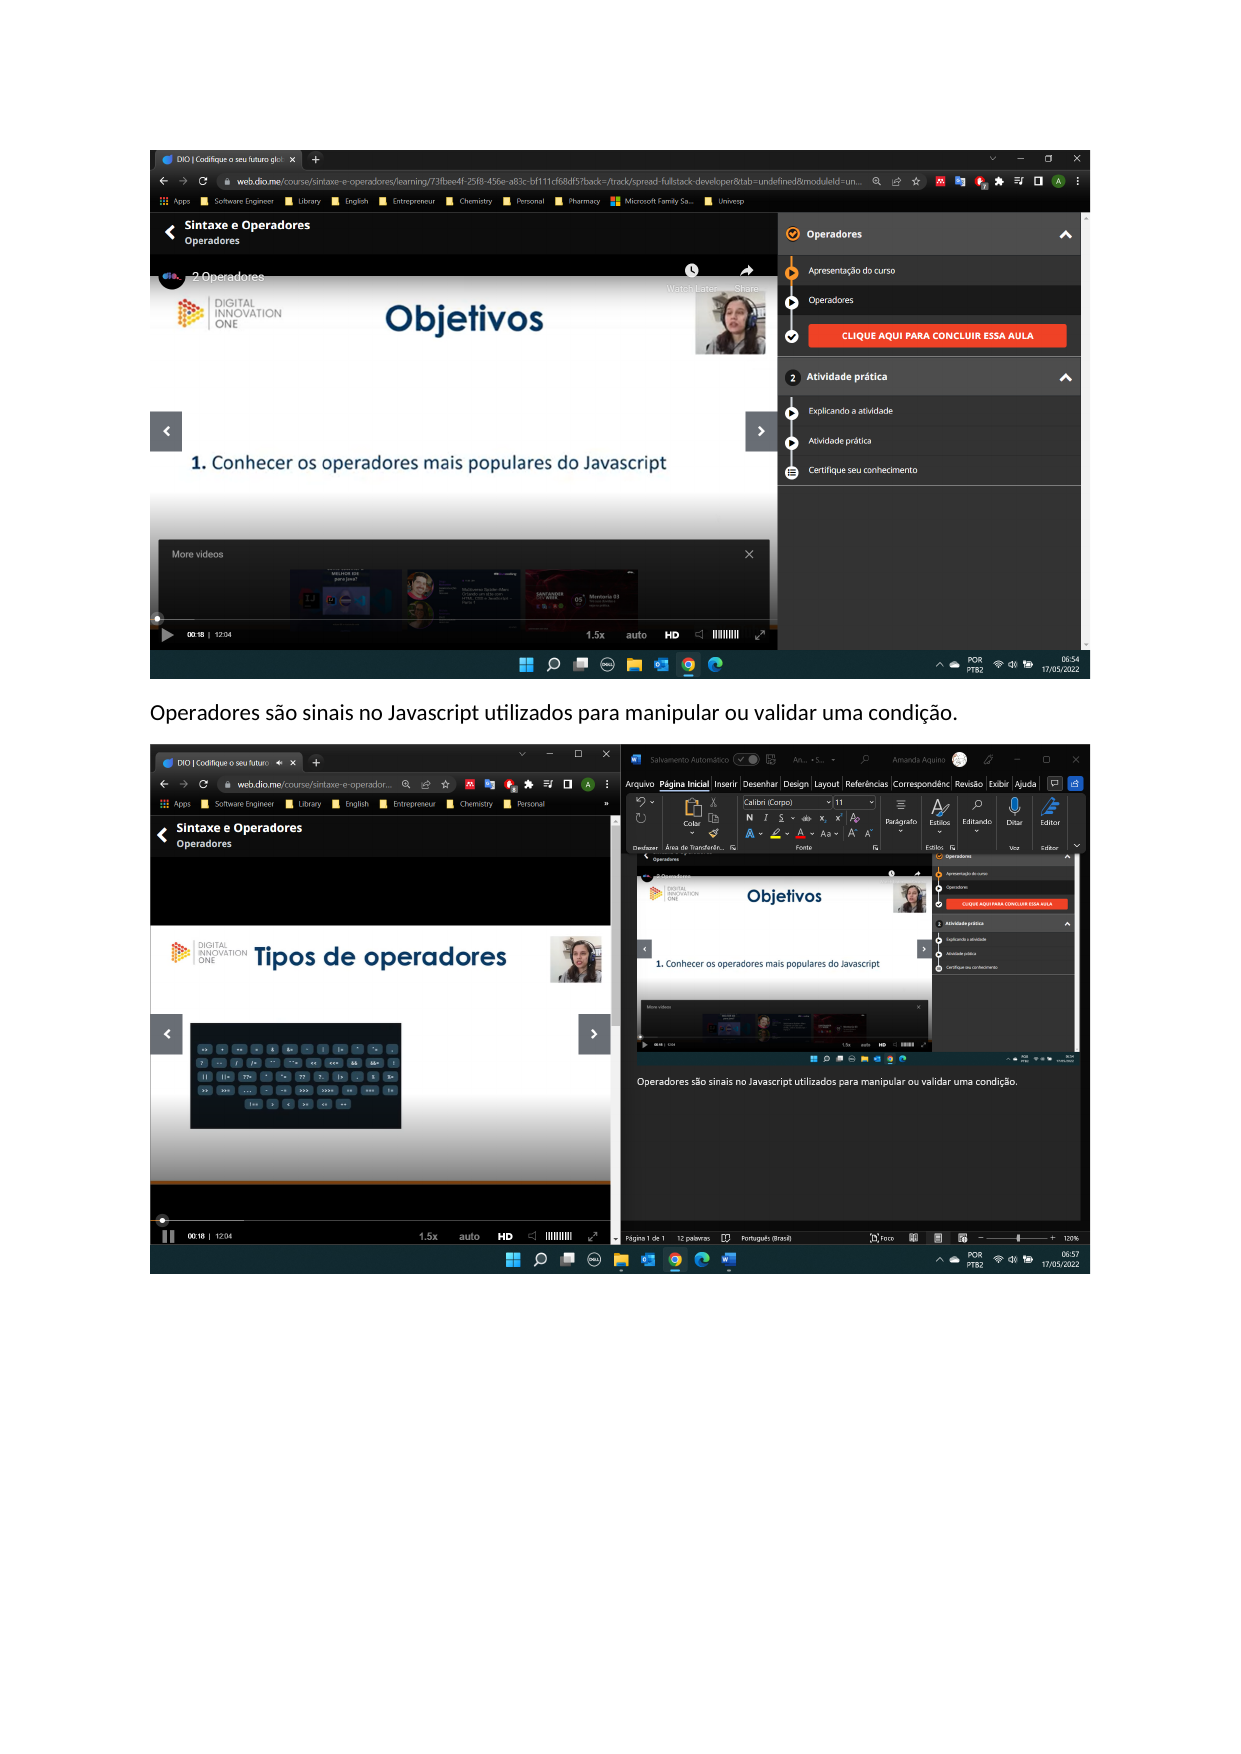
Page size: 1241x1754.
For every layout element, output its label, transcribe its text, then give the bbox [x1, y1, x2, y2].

text Operadores são sinais no Javascript utilizados para manipular ou validar uma condição. [150, 698, 1090, 726]
picture [150, 150, 1091, 679]
picture [150, 744, 1091, 1274]
